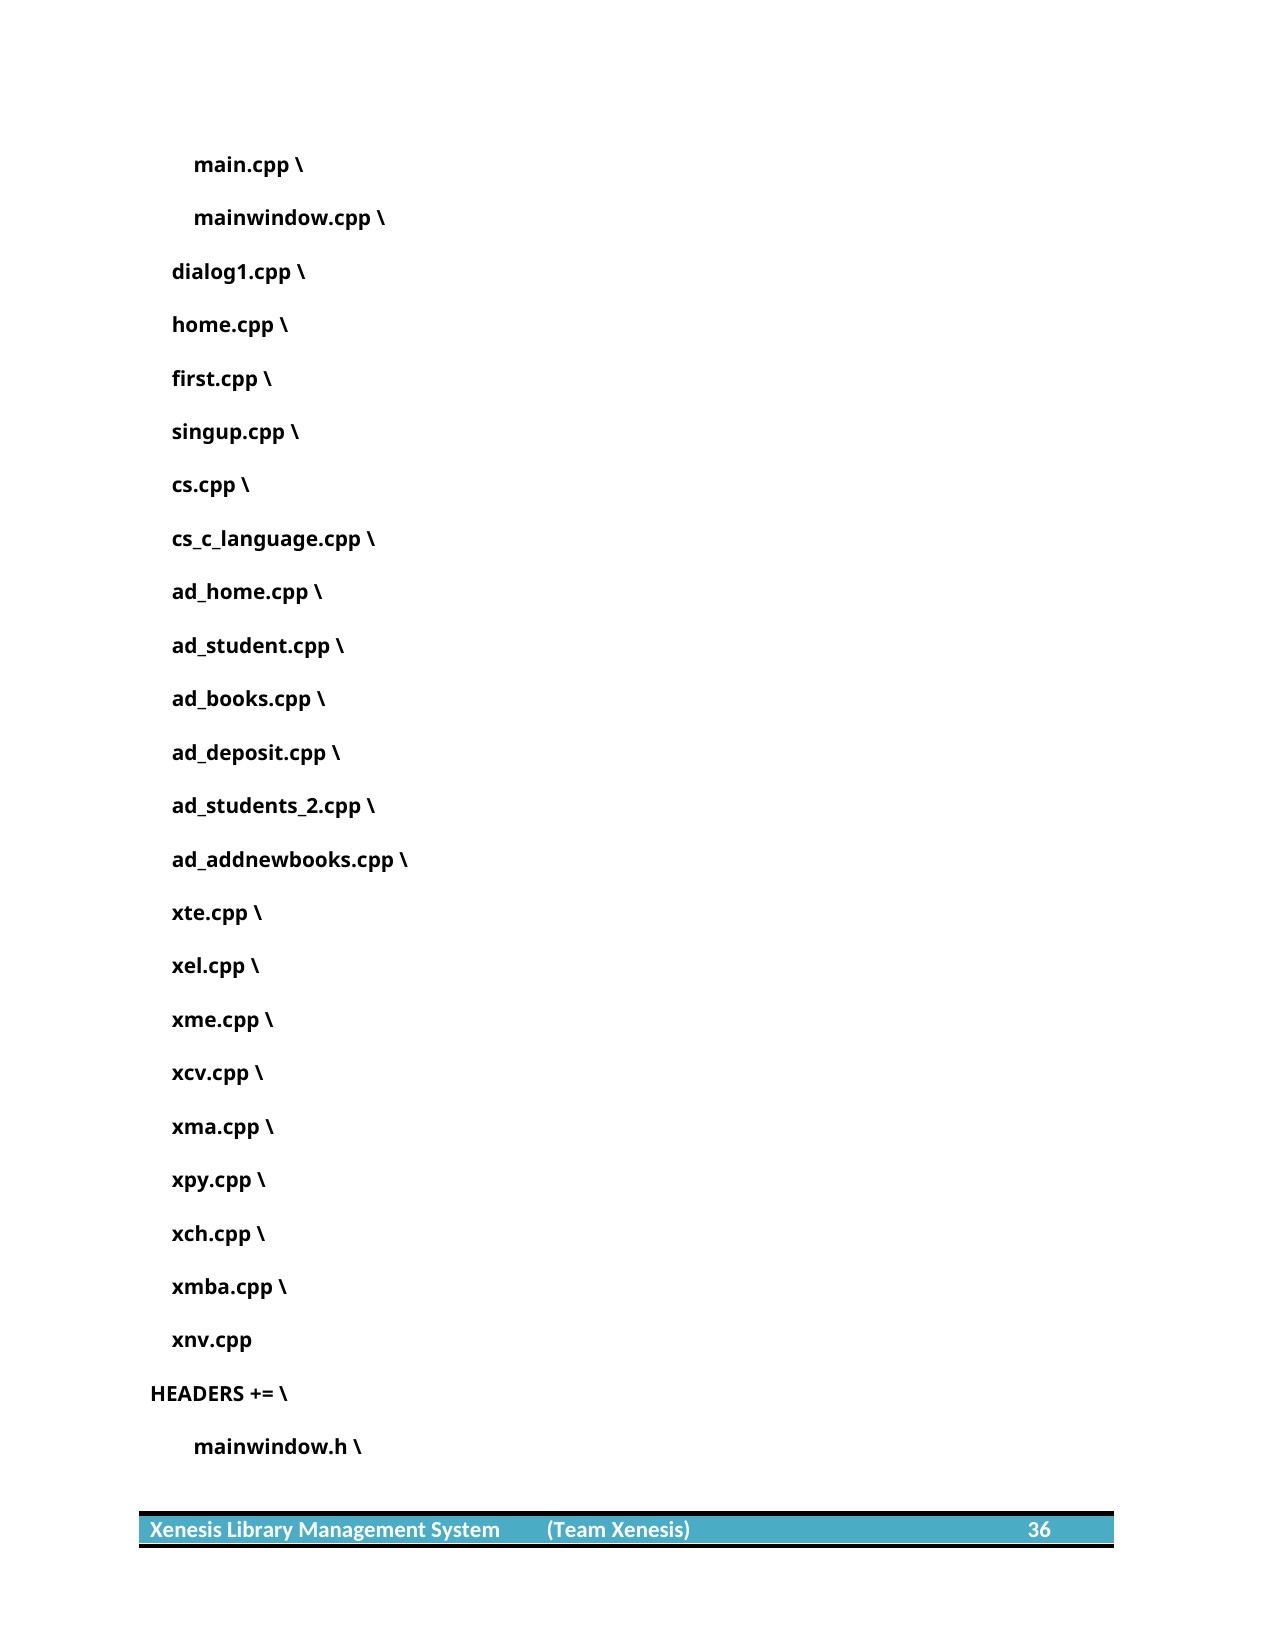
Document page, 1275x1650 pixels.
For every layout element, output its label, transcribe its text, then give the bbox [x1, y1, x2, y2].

text mainwindow.cpp \ [150, 203, 1125, 232]
text xel.cpp \ [150, 952, 1125, 980]
text xch.cpp \ [150, 1219, 1125, 1247]
text ad_books.cpp \ [150, 684, 1125, 713]
text cs.cpp \ [150, 471, 1125, 499]
text main.cpp \ [150, 150, 1125, 178]
text xcv.cpp \ [150, 1058, 1125, 1087]
text cs_c_language.cpp \ [150, 524, 1125, 552]
text ad_deposit.cpp \ [150, 738, 1125, 766]
text ad_students_2.cpp \ [150, 791, 1125, 820]
text xme.cpp \ [150, 1005, 1125, 1033]
text first.cpp \ [150, 364, 1125, 392]
text ad_student.cpp \ [150, 631, 1125, 659]
text mainwindow.h \ [150, 1432, 1125, 1461]
text singup.cpp \ [150, 417, 1125, 446]
text xpy.cpp \ [150, 1165, 1125, 1194]
text HEADERS += \ [150, 1379, 1125, 1407]
text xmba.cpp \ [150, 1272, 1125, 1301]
text xte.cpp \ [150, 898, 1125, 927]
text ad_home.cpp \ [150, 577, 1125, 606]
text dialog1.cpp \ [150, 257, 1125, 285]
text home.cpp \ [150, 310, 1125, 339]
text ad_addnewbooks.cpp \ [150, 845, 1125, 873]
text xnv.cpp [150, 1326, 1125, 1354]
text xma.cpp \ [150, 1112, 1125, 1140]
